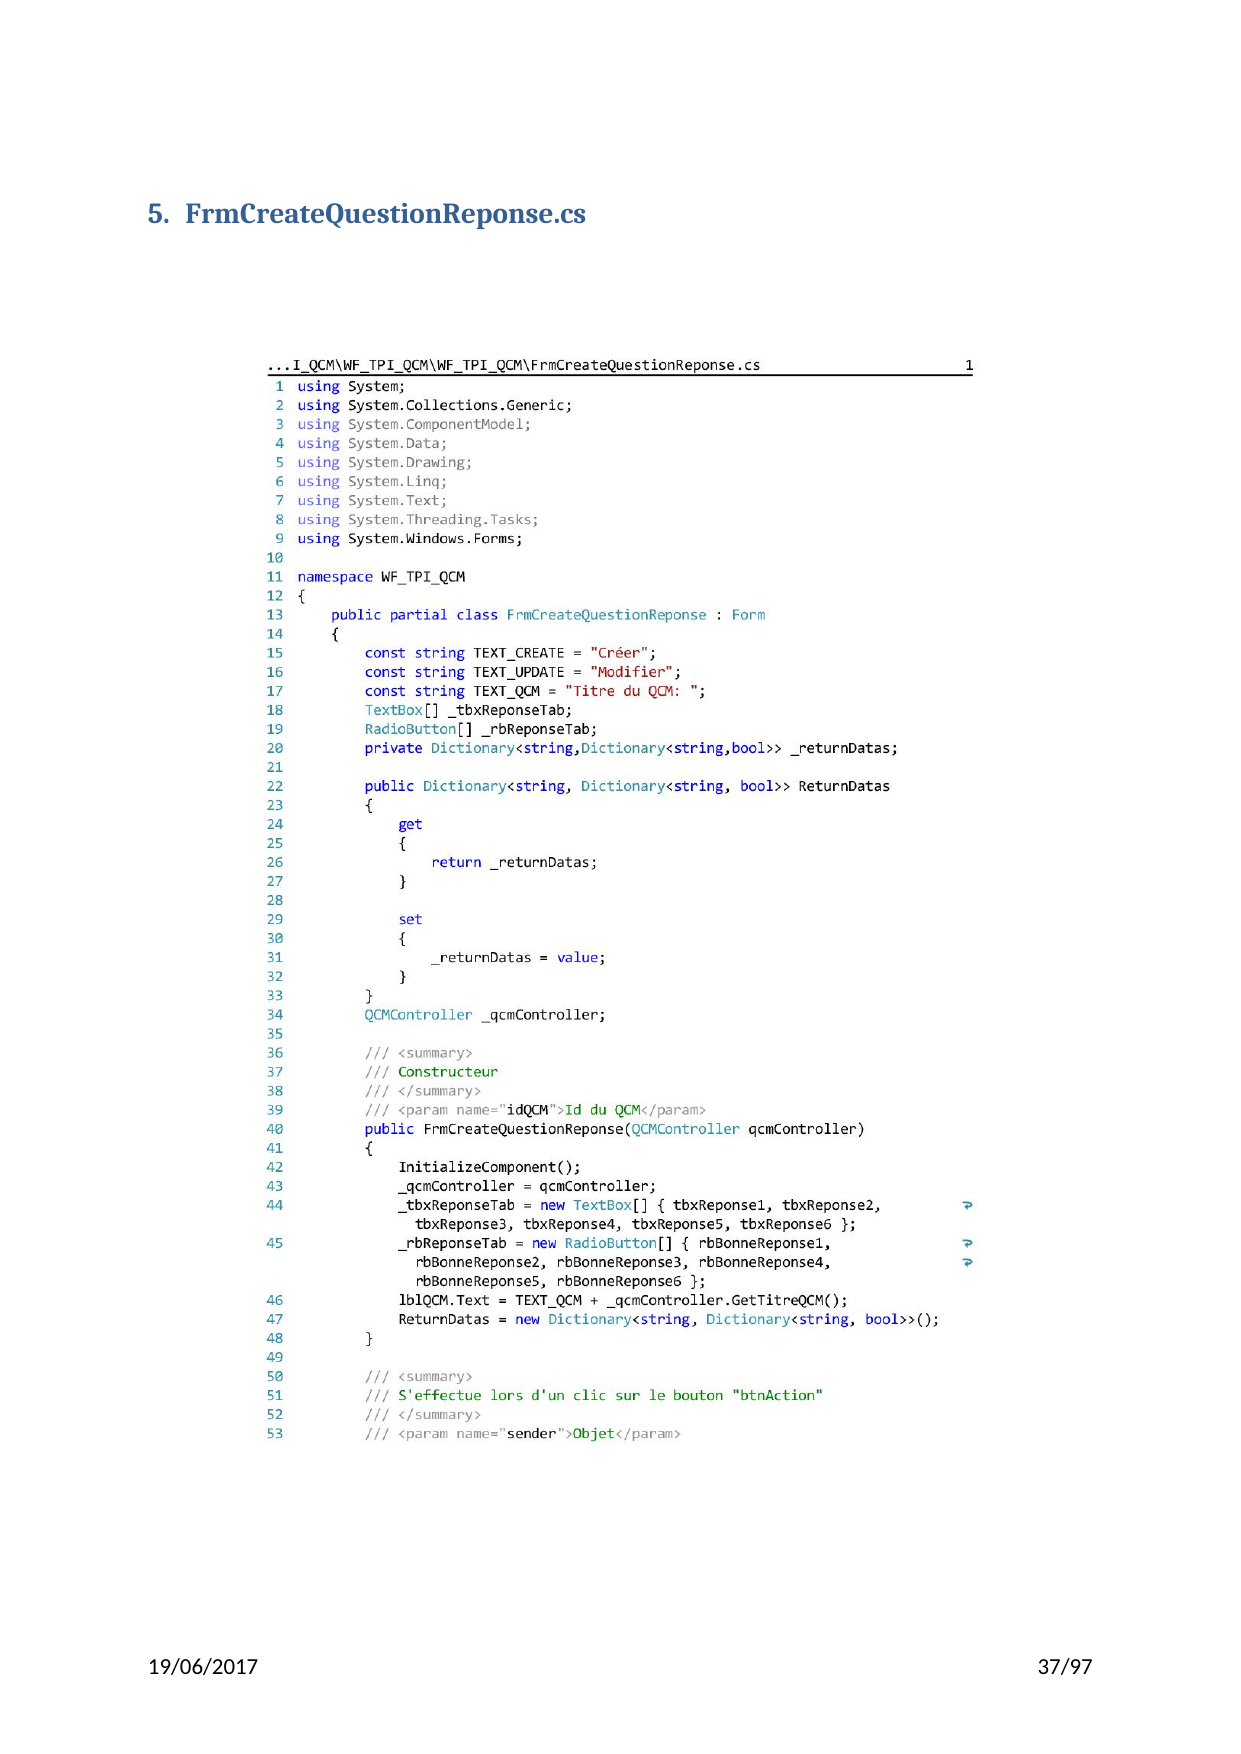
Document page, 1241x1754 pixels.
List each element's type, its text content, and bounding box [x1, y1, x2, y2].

picture [147, 236, 1093, 1572]
subtitle FrmCreateQuestionReponse.cs [148, 198, 1093, 231]
